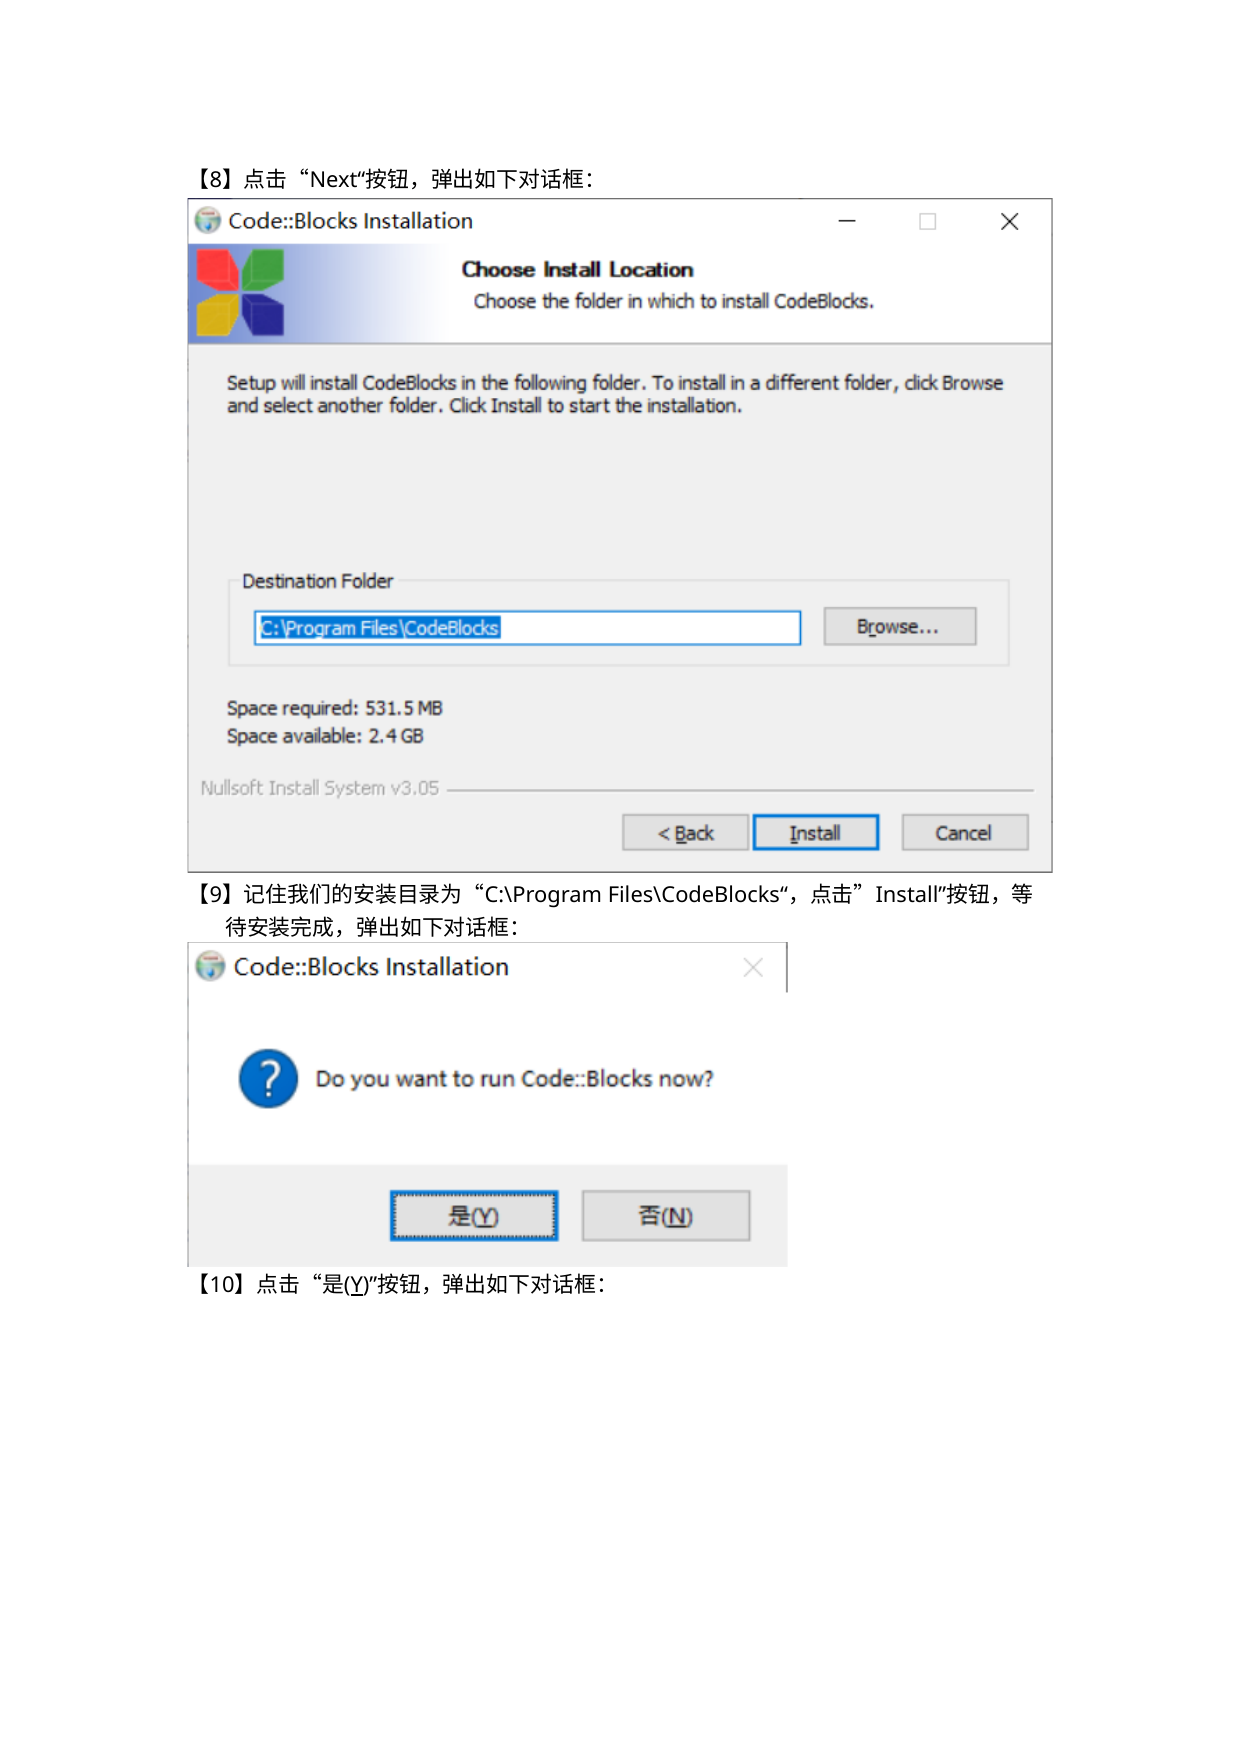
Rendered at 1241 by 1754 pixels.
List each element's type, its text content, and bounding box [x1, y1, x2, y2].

picture [187, 198, 1053, 873]
text 【8】点击“Next“按钮，弹出如下对话框： [187, 162, 1053, 194]
text 【10】点击“是(Y)”按钮，弹出如下对话框： [187, 1267, 1053, 1299]
text 【9】记住我们的安装目录为“C:\Program Files\CodeBlocks“，点击”Install”按钮，等待安装完成，弹出如下对话框： [187, 877, 1053, 942]
picture [187, 942, 788, 1267]
